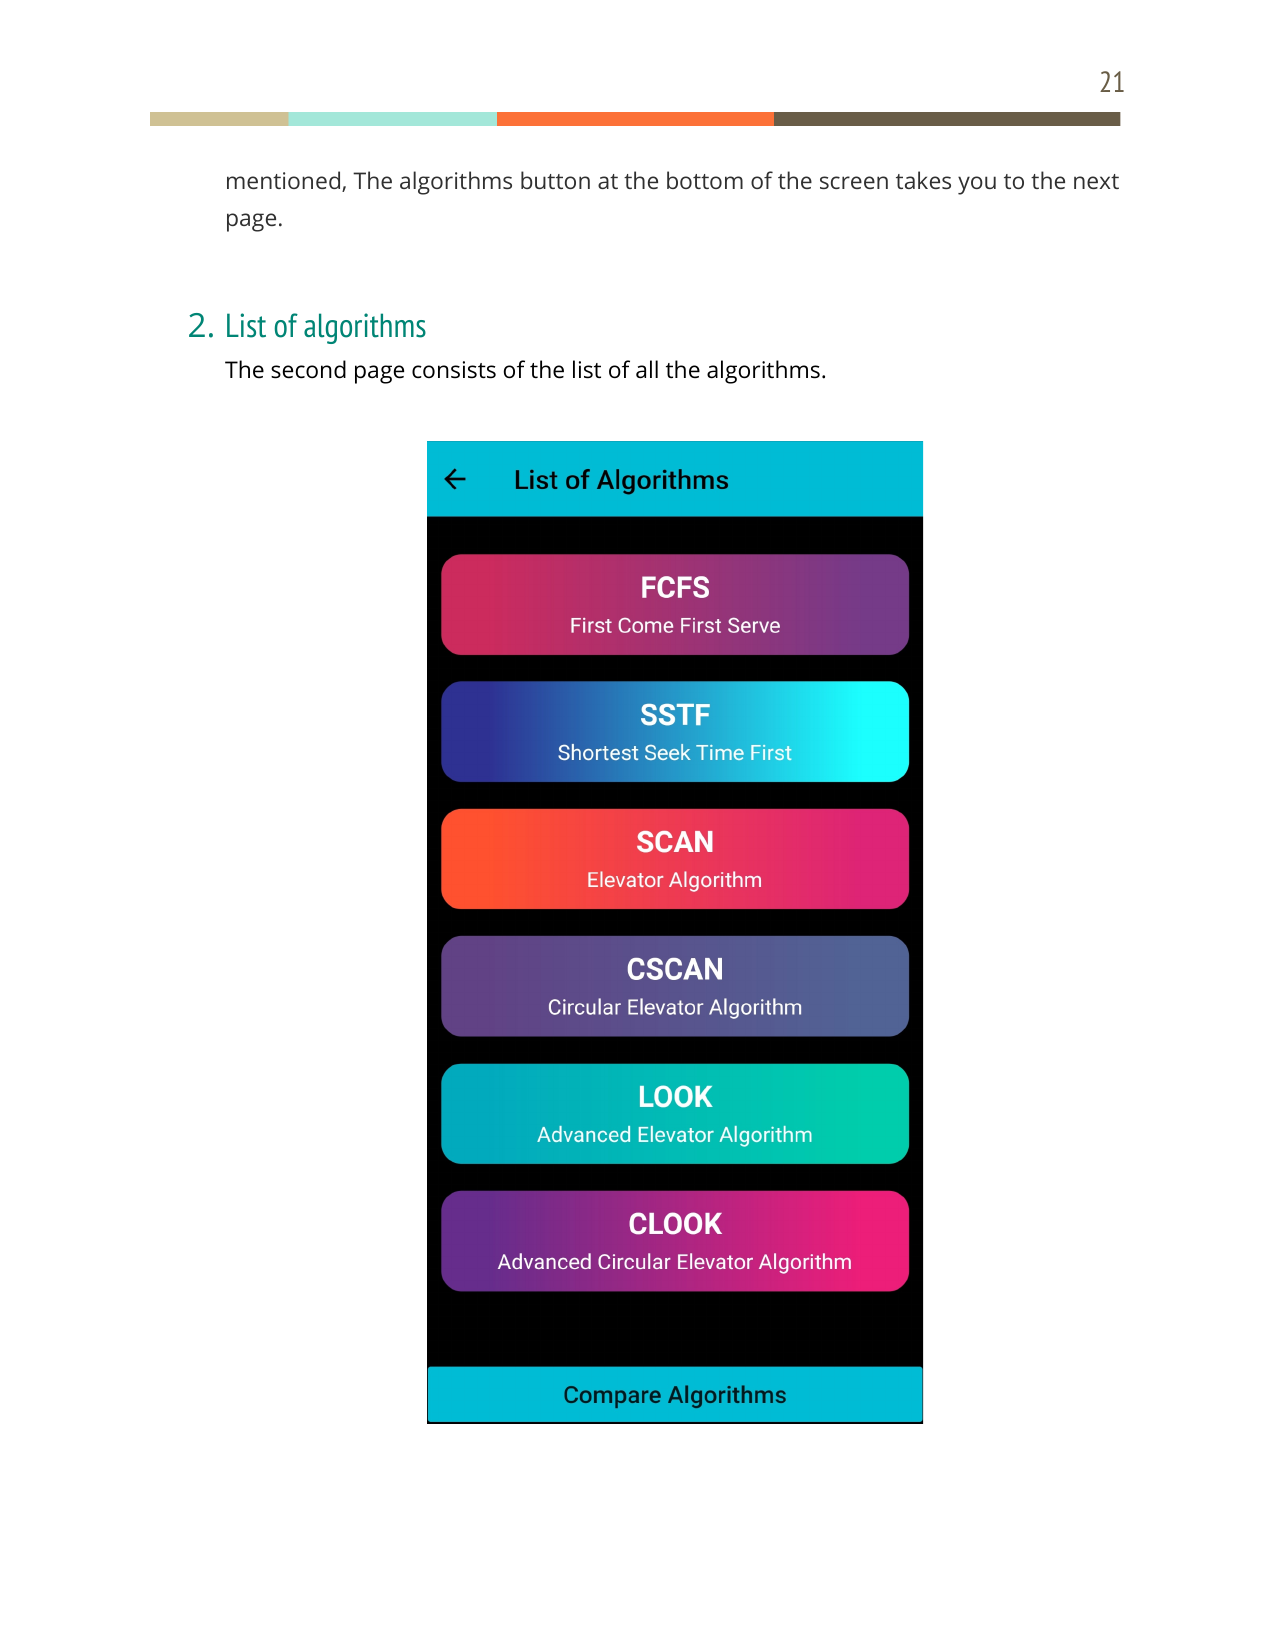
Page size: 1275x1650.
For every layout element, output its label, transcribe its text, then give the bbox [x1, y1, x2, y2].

picture [150, 112, 1121, 126]
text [225, 165, 1125, 233]
picture [427, 441, 924, 1424]
list List of algorithms The second page consists of the list of all the algorithms. [187, 302, 1125, 385]
